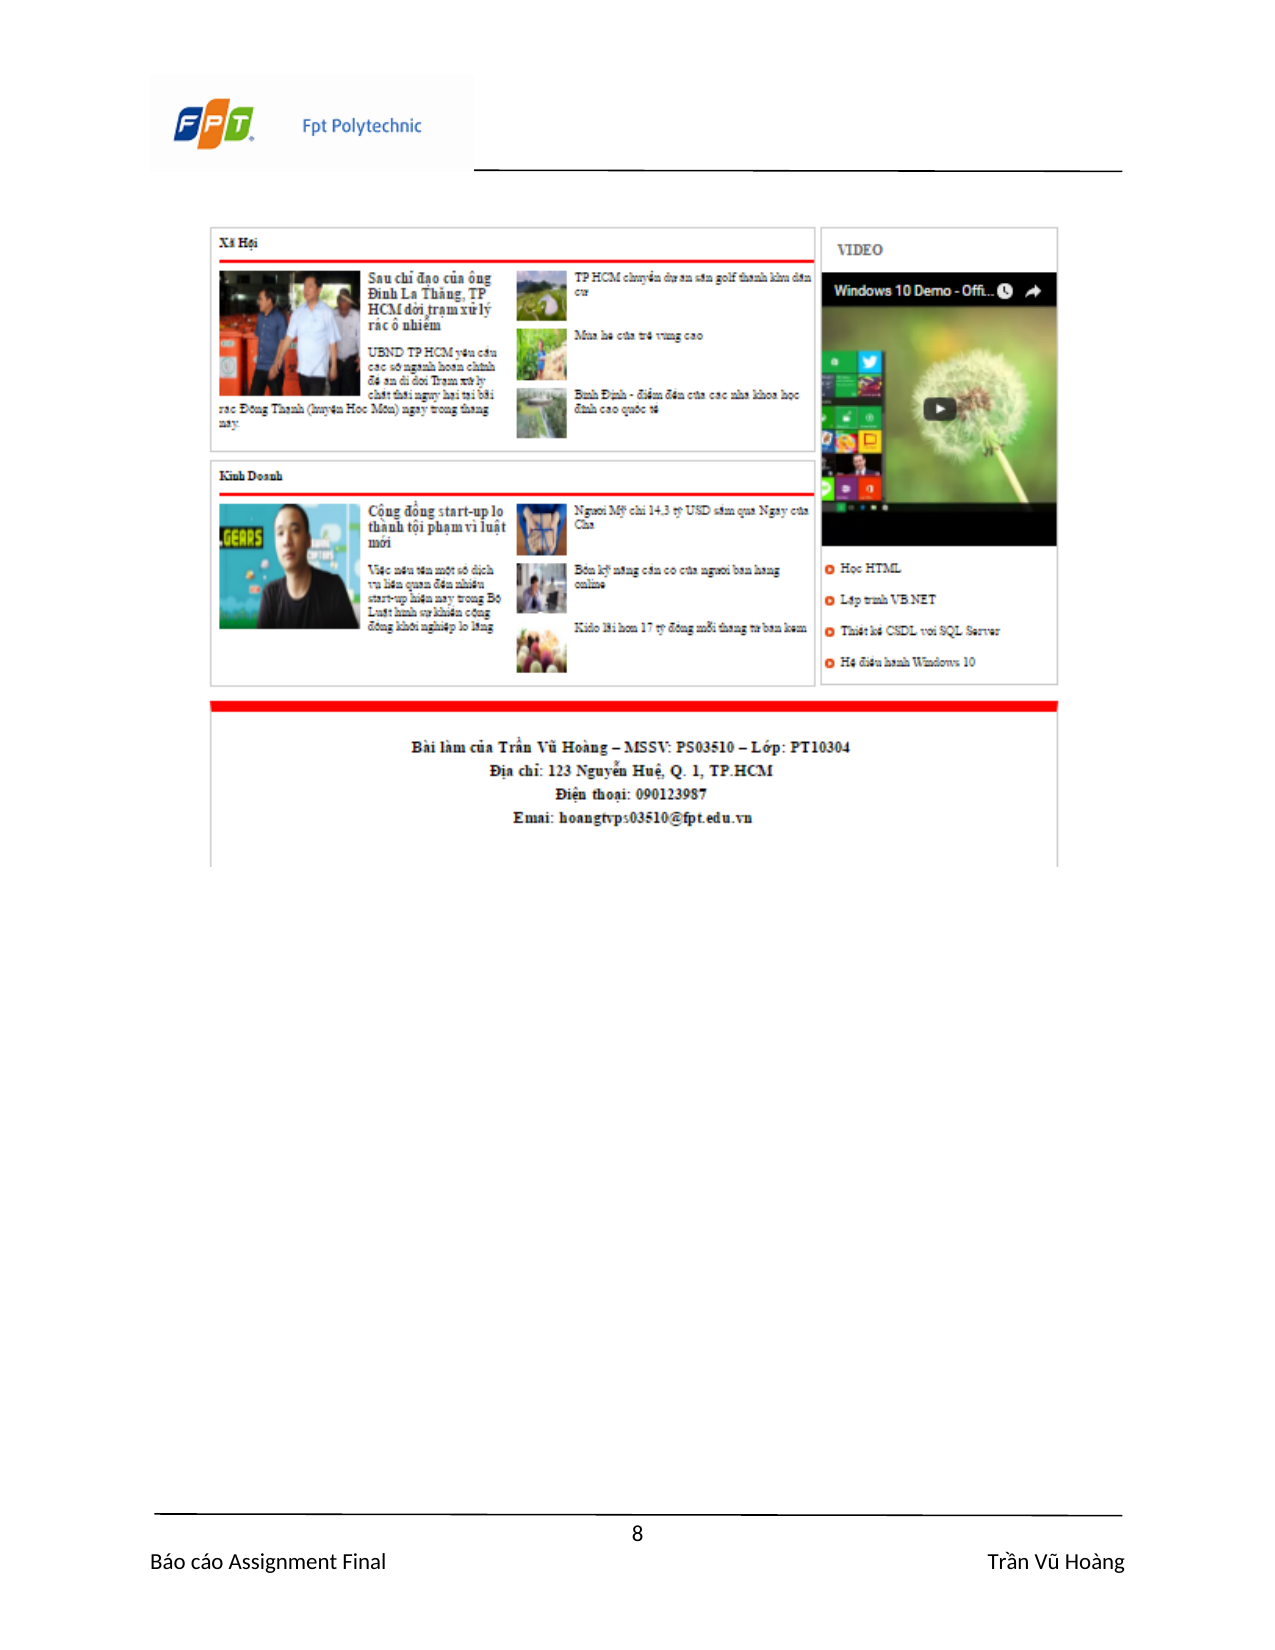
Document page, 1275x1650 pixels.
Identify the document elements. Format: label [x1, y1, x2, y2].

picture [150, 75, 474, 172]
picture [204, 221, 1071, 867]
